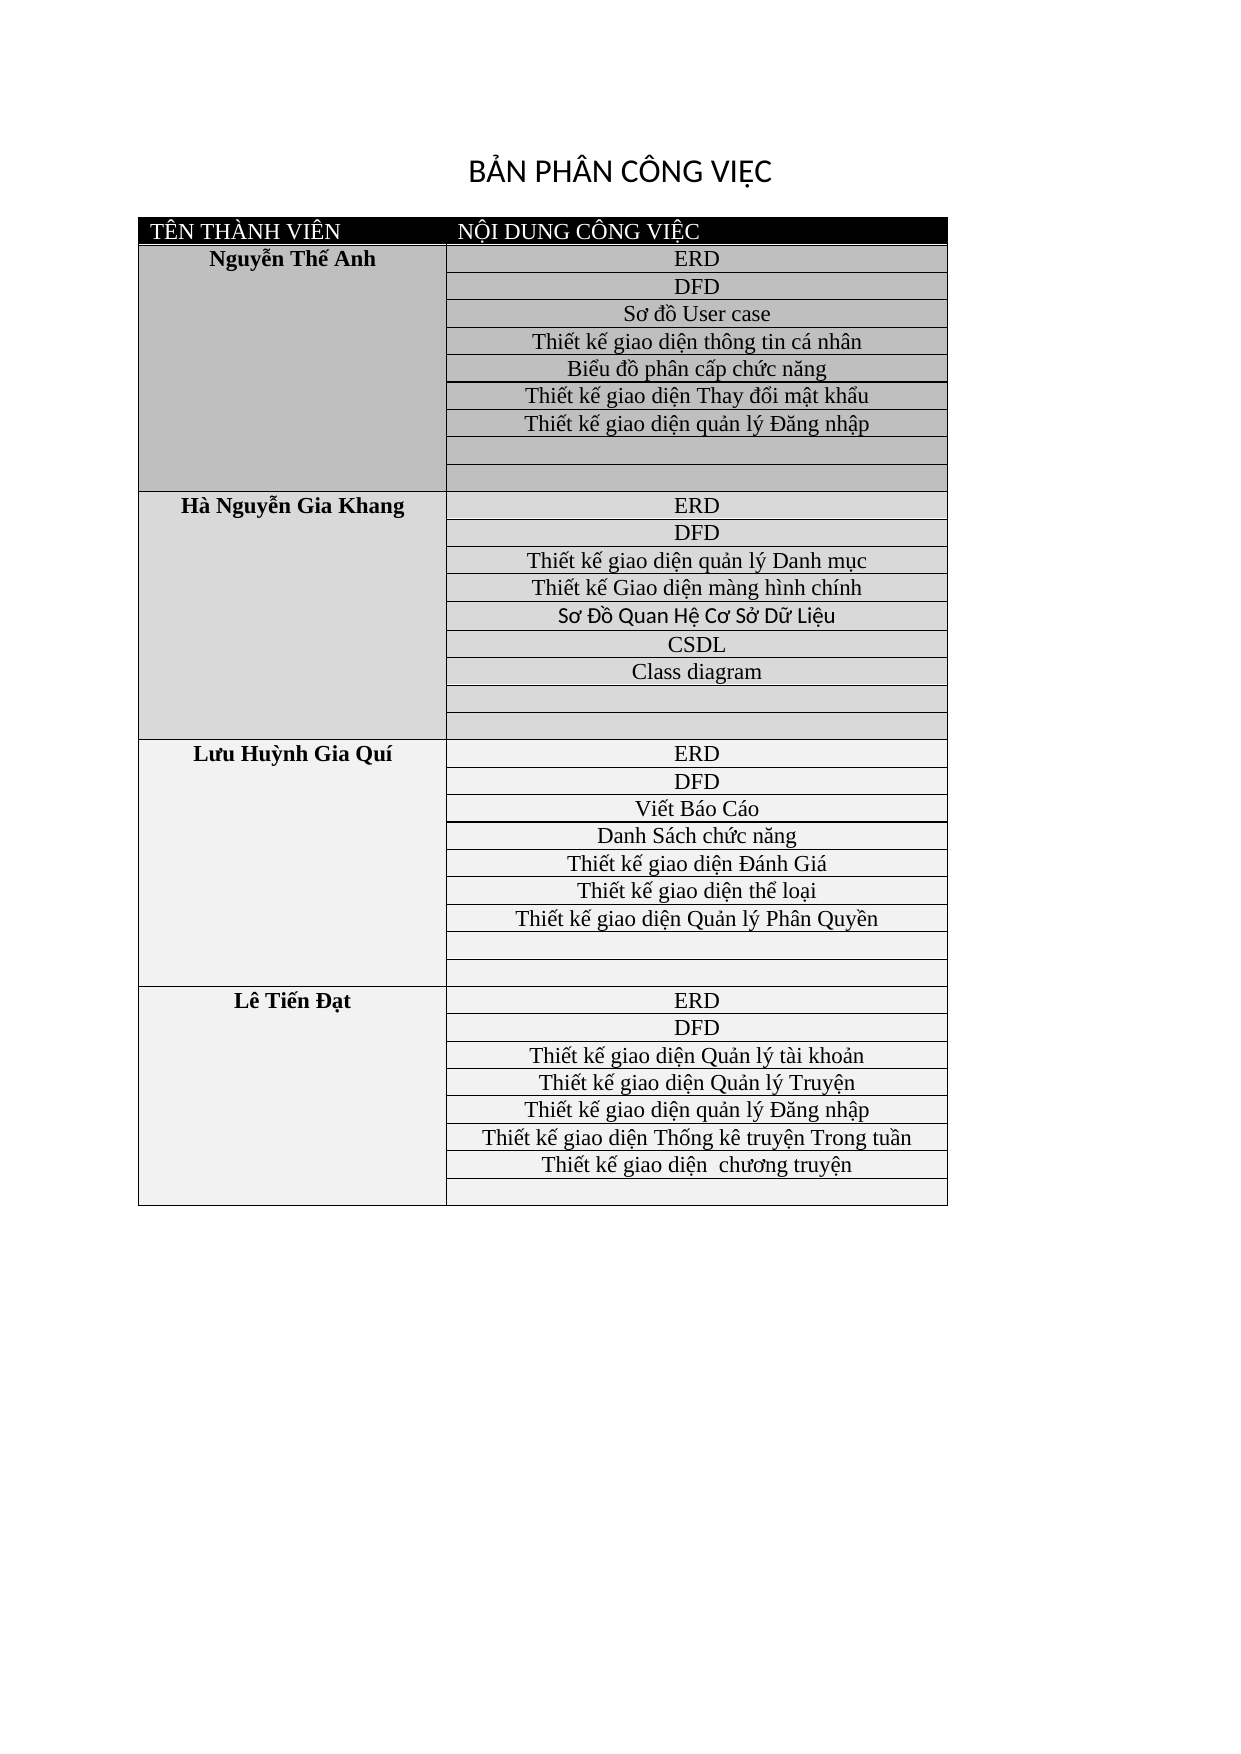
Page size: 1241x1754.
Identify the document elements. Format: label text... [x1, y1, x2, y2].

table_cell Thiết kế giao diện thể loại [447, 877, 947, 904]
table_cell Danh Sách chức năng [447, 823, 947, 849]
table_cell DFD [447, 273, 947, 299]
table_cell Thiết kế giao diện Quản lý Phân Quyền [447, 905, 947, 931]
table_cell Thiết kế giao diện chương truyện [447, 1151, 947, 1178]
table_cell Sơ Đồ Quan Hệ Cơ Sở Dữ Liệu [447, 602, 947, 630]
table_header TÊN THÀNH VIÊN [139, 218, 446, 244]
table_cell DFD [447, 1014, 947, 1041]
table_cell Viết Báo Cáo [447, 795, 947, 821]
table_cell Class diagram [447, 658, 947, 684]
table_cell Hà Nguyễn Gia Khang [139, 492, 446, 739]
table_cell Nguyễn Thế Anh [139, 246, 446, 491]
table_cell ERD [447, 492, 947, 518]
table_cell Lê Tiến Đạt [139, 987, 446, 1205]
table_cell [447, 713, 947, 739]
table_cell [447, 960, 947, 986]
table_cell ERD [447, 246, 947, 272]
table_cell Thiết kế giao diện Quản lý Truyện [447, 1069, 947, 1095]
table_cell [447, 932, 947, 958]
table_cell Thiết kế giao diện quản lý Đăng nhập [447, 1096, 947, 1123]
table_cell Sơ đồ User case [447, 300, 947, 327]
table_cell [447, 437, 947, 464]
table_cell Thiết kế giao diện Đánh Giá [447, 850, 947, 876]
table_cell [447, 686, 947, 712]
table_cell Thiết kế giao diện Quản lý tài khoản [447, 1042, 947, 1068]
table_cell Thiết kế giao diện thông tin cá nhân [447, 328, 947, 354]
table_cell DFD [447, 768, 947, 794]
table_cell Thiết kế giao diện Thay đổi mật khẩu [447, 383, 947, 409]
table_cell CSDL [447, 631, 947, 657]
table_cell ERD [447, 987, 947, 1013]
table_cell ERD [447, 740, 947, 767]
table_cell [447, 465, 947, 491]
table_cell Biểu đồ phân cấp chức năng [447, 355, 947, 381]
table_cell [447, 1179, 947, 1205]
table_cell Thiết kế giao diện quản lý Danh mục [447, 547, 947, 573]
table_cell Lưu Huỳnh Gia Quí [139, 740, 446, 986]
table_header NỘI DUNG CÔNG VIỆC [447, 218, 947, 244]
table_cell Thiết kế Giao diện màng hình chính [447, 574, 947, 601]
table_cell Thiết kế giao diện Thống kê truyện Trong tuần [447, 1124, 947, 1150]
table_cell DFD [447, 520, 947, 546]
text BẢN PHÂN CÔNG VIỆC [150, 150, 1090, 191]
table_cell Thiết kế giao diện quản lý Đăng nhập [447, 410, 947, 436]
